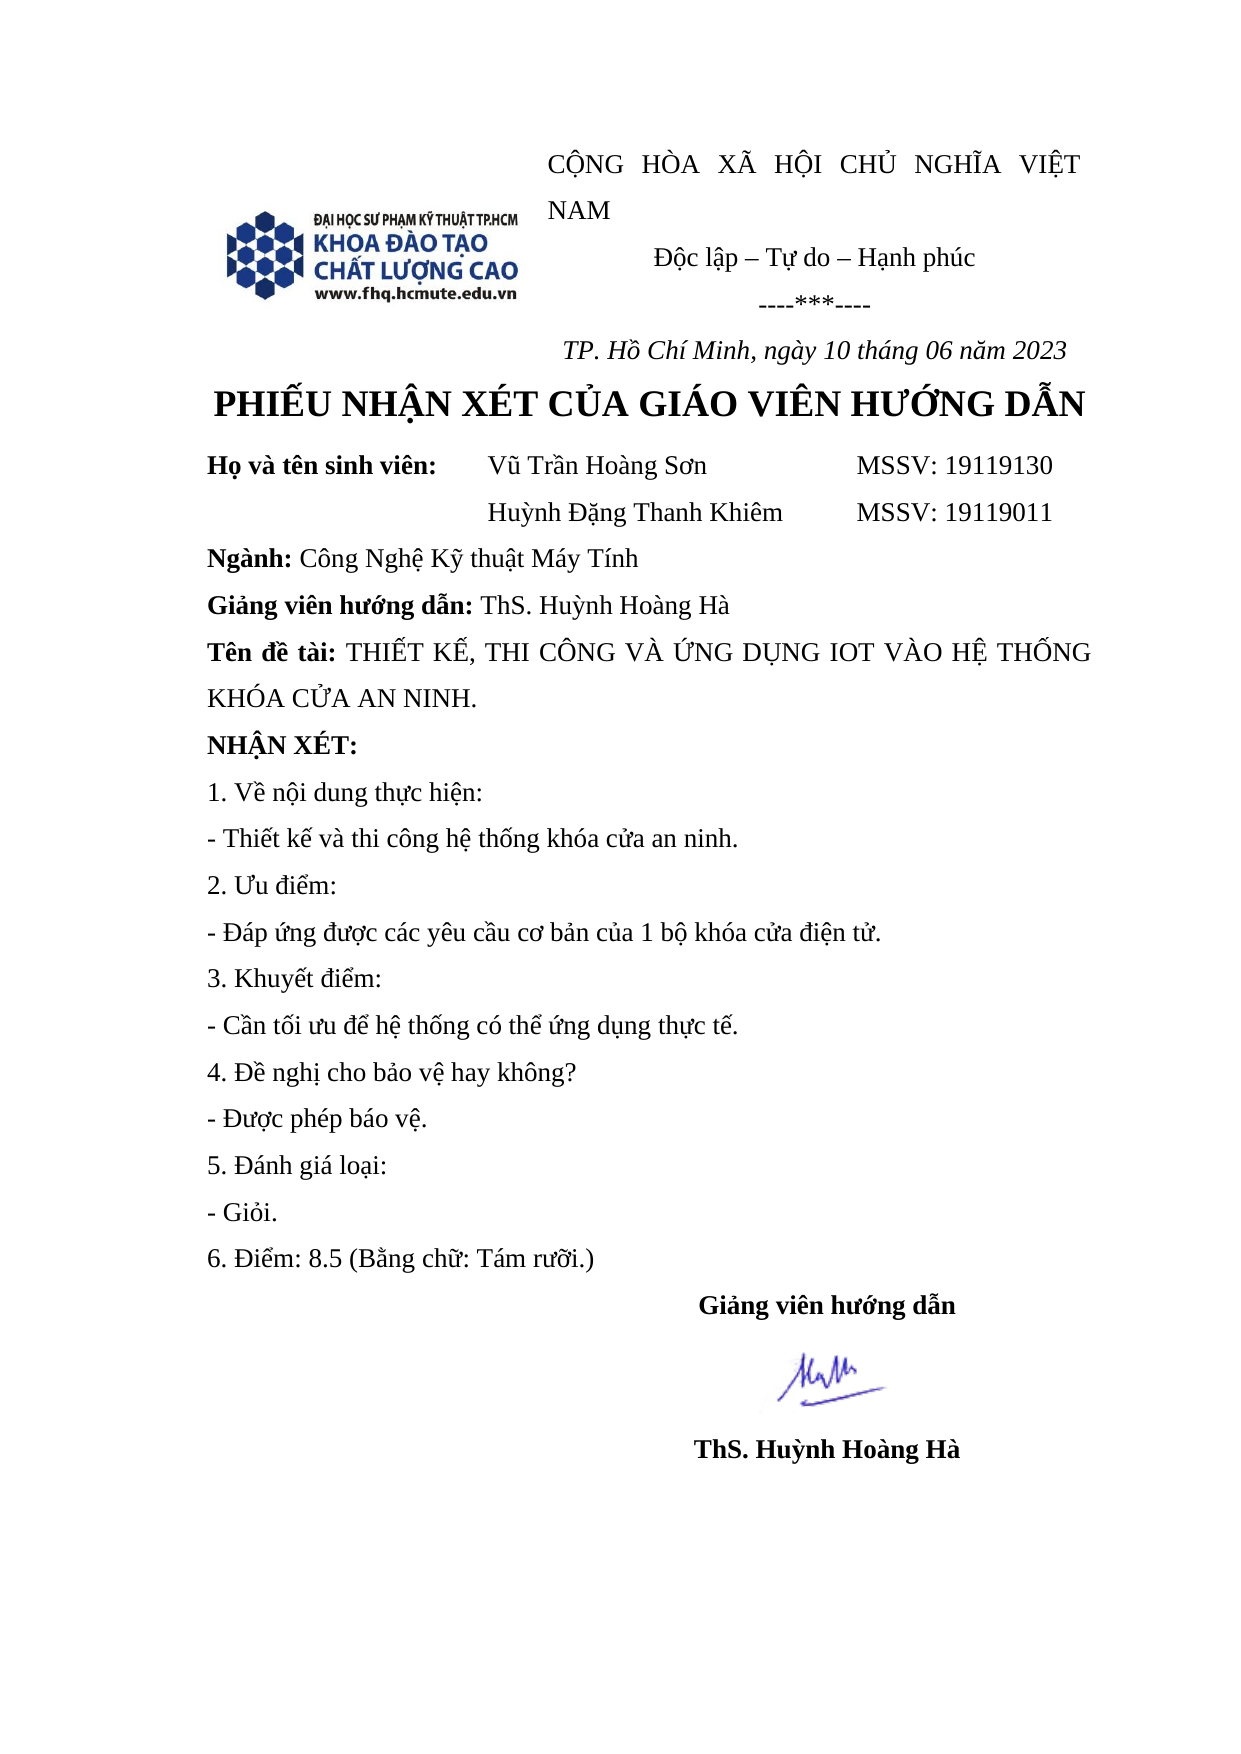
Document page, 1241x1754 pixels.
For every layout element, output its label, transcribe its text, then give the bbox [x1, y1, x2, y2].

text - Đáp ứng được các yêu cầu cơ bản của 1 bộ khóa cửa điện tử. [207, 916, 1092, 947]
table_header [207, 148, 536, 381]
text Giảng viên hướng dẫn: ThS. Huỳnh Hoàng Hà [207, 589, 1092, 620]
text Huỳnh Đặng Thanh Khiêm MSSV: 19119011 [207, 496, 1092, 527]
text 3. Khuyết điểm: [207, 962, 1092, 994]
text 1. Về nội dung thực hiện: [207, 776, 1092, 807]
text - Cần tối ưu để hệ thống có thể ứng dụng thực tế. [207, 1009, 1092, 1040]
title PHIẾU NHẬN XÉT CỦA GIÁO VIÊN HƯỚNG DẪN [207, 381, 1092, 424]
text ThS. Huỳnh Hoàng Hà [207, 1433, 1092, 1464]
picture [218, 205, 525, 308]
text - Thiết kế và thi công hệ thống khóa cửa an ninh. [207, 822, 1092, 854]
text Giảng viên hướng dẫn [207, 1289, 1092, 1320]
text Ngành: Công Nghệ Kỹ thuật Máy Tính [207, 542, 1092, 574]
text Tên đề tài: THIẾT KẾ, THI CÔNG VÀ ỨNG DỤNG IOT VÀO HỆ THỐNG KHÓA CỬA AN NINH. [207, 636, 1092, 714]
text - Được phép báo vệ. [207, 1102, 1092, 1134]
picture [759, 1335, 895, 1416]
text 5. Đánh giá loại: [207, 1149, 1092, 1180]
text 4. Đề nghị cho bảo vệ hay không? [207, 1056, 1092, 1087]
text 6. Điểm: 8.5 (Bằng chữ: Tám rưỡi.) [207, 1242, 1092, 1274]
text 2. Ưu điểm: [207, 869, 1092, 900]
text Họ và tên sinh viên: Vũ Trần Hoàng Sơn MSSV: 19119130 [207, 449, 1092, 480]
table_header CỘNG HÒA XÃ HỘI CHỦ NGHĨA VIỆT NAM Độc lập – Tự do – Hạnh phúc ----***---- TP. Hồ Chí Minh, ngày 10 tháng 06 năm 2023 [536, 148, 1093, 381]
text - Giỏi. [207, 1196, 1092, 1227]
text NHẬN XÉT: [207, 729, 1092, 760]
